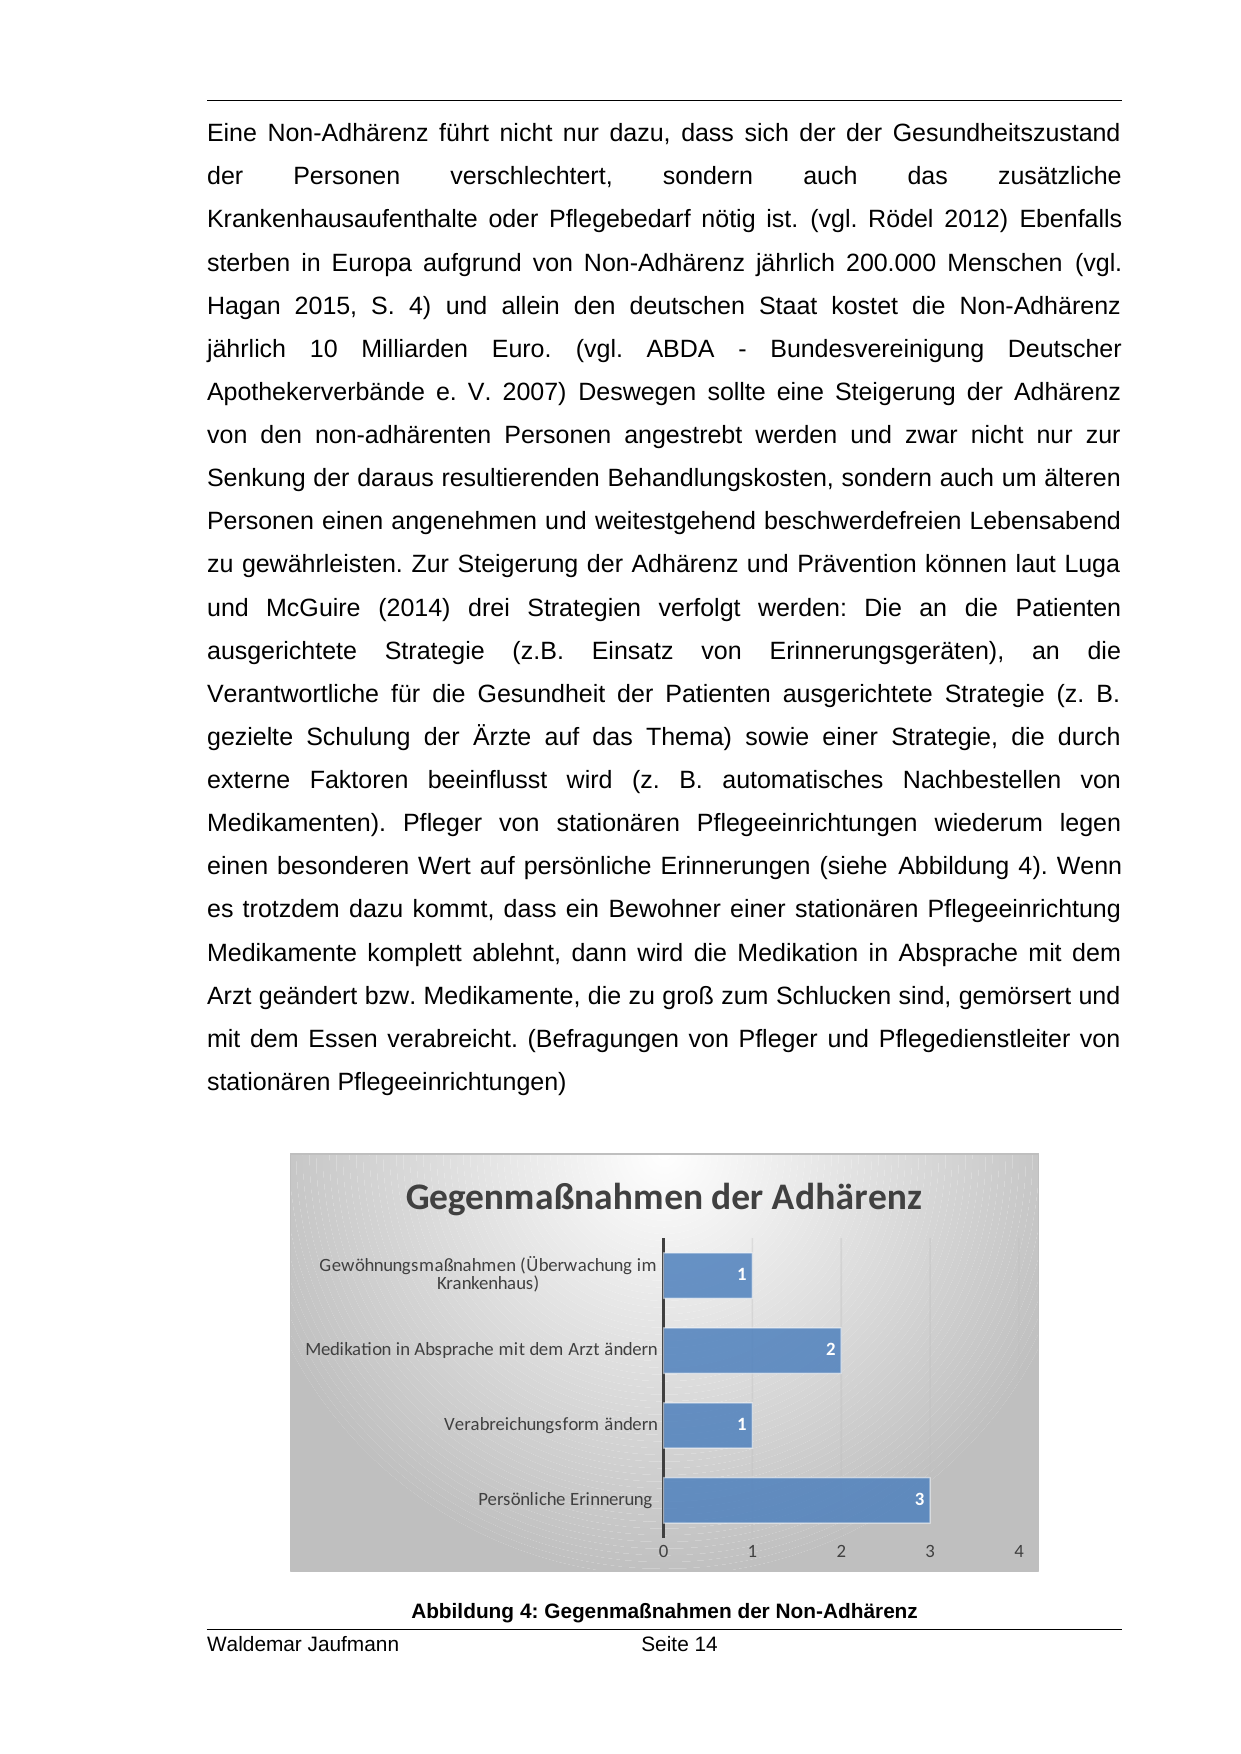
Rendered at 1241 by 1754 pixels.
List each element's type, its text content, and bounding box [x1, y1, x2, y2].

text Abbildung 4: Gegenmaßnahmen der Non-Adhärenz [207, 1599, 1122, 1623]
text Eine Non-Adhärenz führt nicht nur dazu, dass sich der der Gesundheitszustand der Personen verschlechtert, sondern auch das zusätzliche Krankenhausaufenthalte oder Pflegebedarf nötig ist. (vgl. Rödel 2012) Ebenfalls sterben in Europa aufgrund von Non-Adhärenz jährlich 200.000 Menschen (vgl. Hagan 2015, S. 4) und allein den deutschen Staat kostet die Non-Adhärenz jährlich 10 Milliarden Euro. (vgl. ABDA - Bundesvereinigung Deutscher Apothekerverbände e. V. 2007) Deswegen sollte eine Steigerung der Adhärenz von den non-adhärenten Personen angestrebt werden und zwar nicht nur zur Senkung der daraus resultierenden Behandlungskosten, sondern auch um älteren Personen einen angenehmen und weitestgehend beschwerdefreien Lebensabend zu gewährleisten. Zur Steigerung der Adhärenz und Prävention können laut Luga und McGuire (2014) drei Strategien verfolgt werden: Die an die Patienten ausgerichtete Strategie (z.B. Einsatz von Erinnerungsgeräten), an die Verantwortliche für die Gesundheit der Patienten ausgerichtete Strategie (z. B. gezielte Schulung der Ärzte auf das Thema) sowie einer Strategie, die durch externe Faktoren beeinflusst wird (z. B. automatisches Nachbestellen von Medikamenten). Pfleger von stationären Pflegeeinrichtungen wiederum legen einen besonderen Wert auf persönliche Erinnerungen (siehe Abbildung 4). Wenn es trotzdem dazu kommt, dass ein Bewohner einer stationären Pflegeeinrichtung Medikamente komplett ablehnt, dann wird die Medikation in Absprache mit dem Arzt geändert bzw. Medikamente, die zu groß zum Schlucken sind, gemörsert und mit dem Essen verabreicht. (Befragungen von Pfleger und Pflegedienstleiter von stationären Pflegeeinrichtungen) [207, 118, 1122, 1096]
